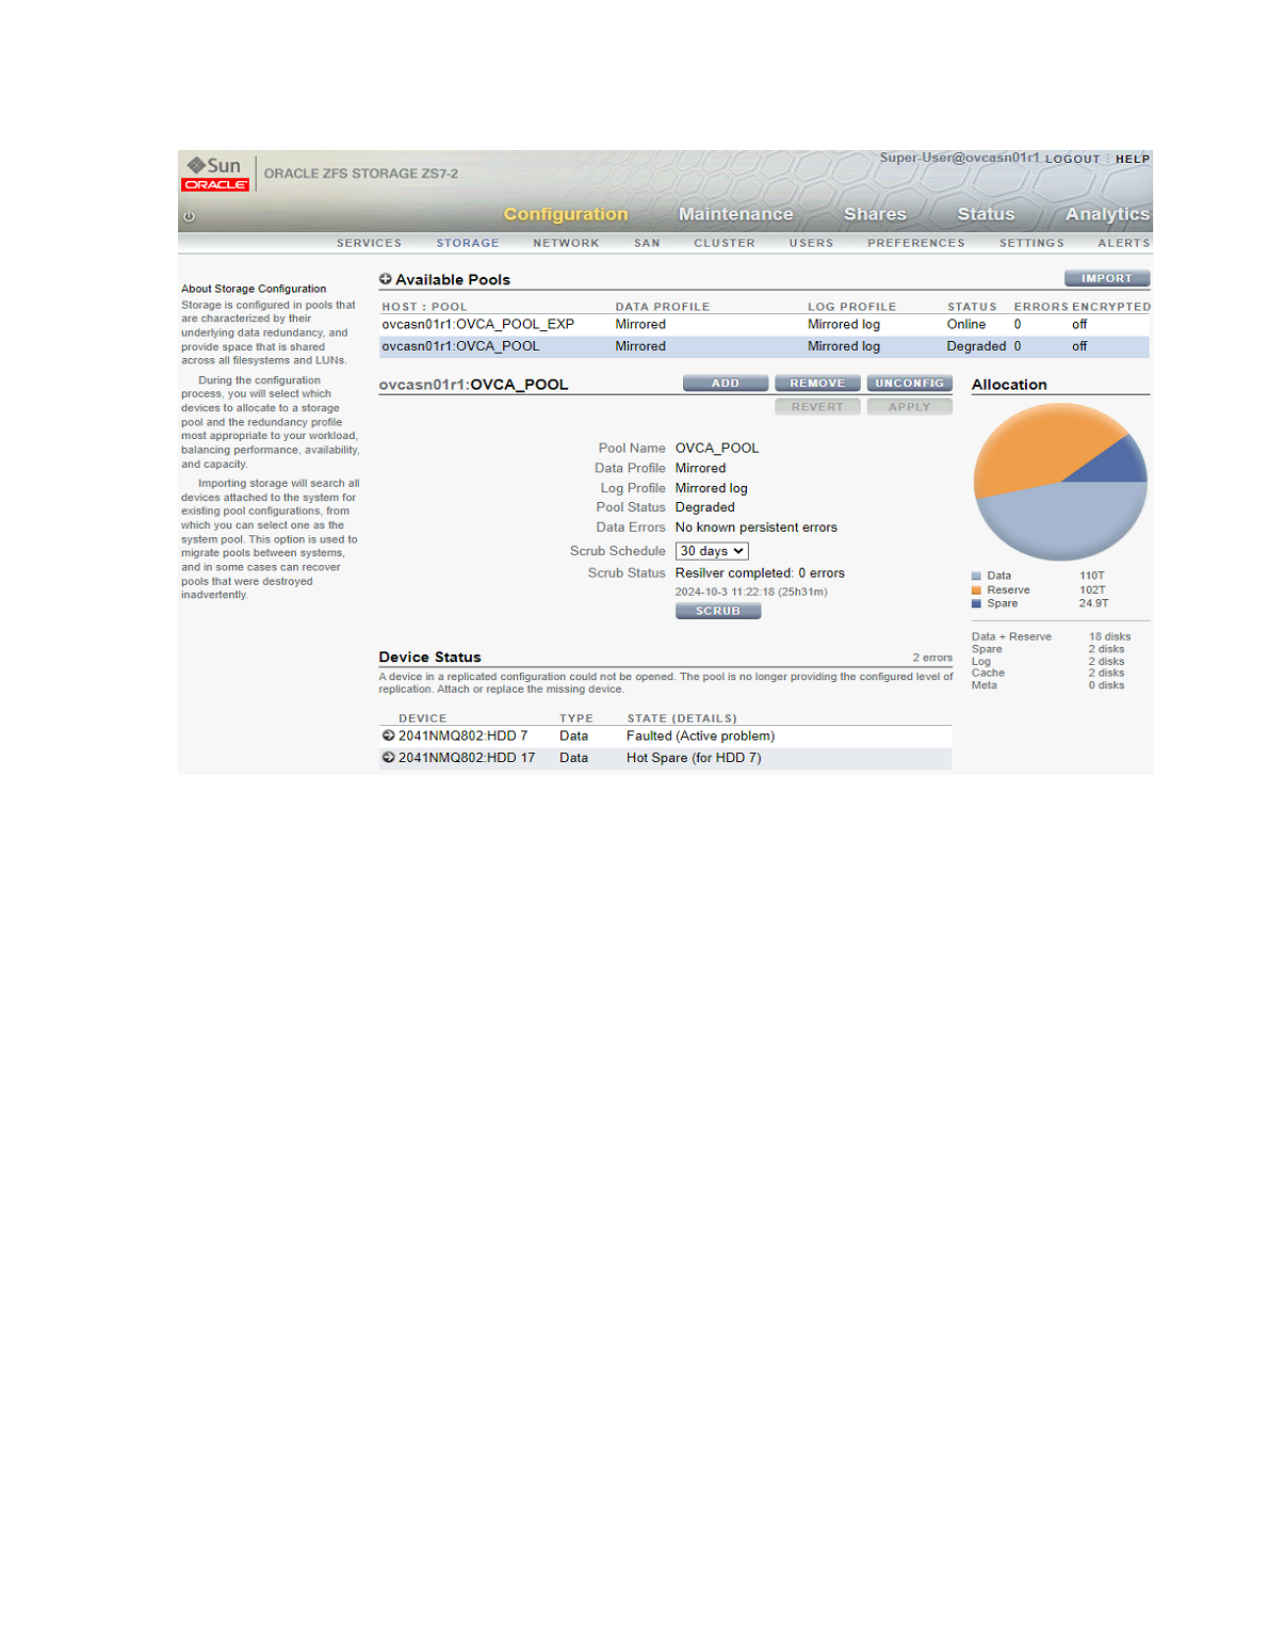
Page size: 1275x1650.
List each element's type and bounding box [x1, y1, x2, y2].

picture [178, 150, 1154, 775]
